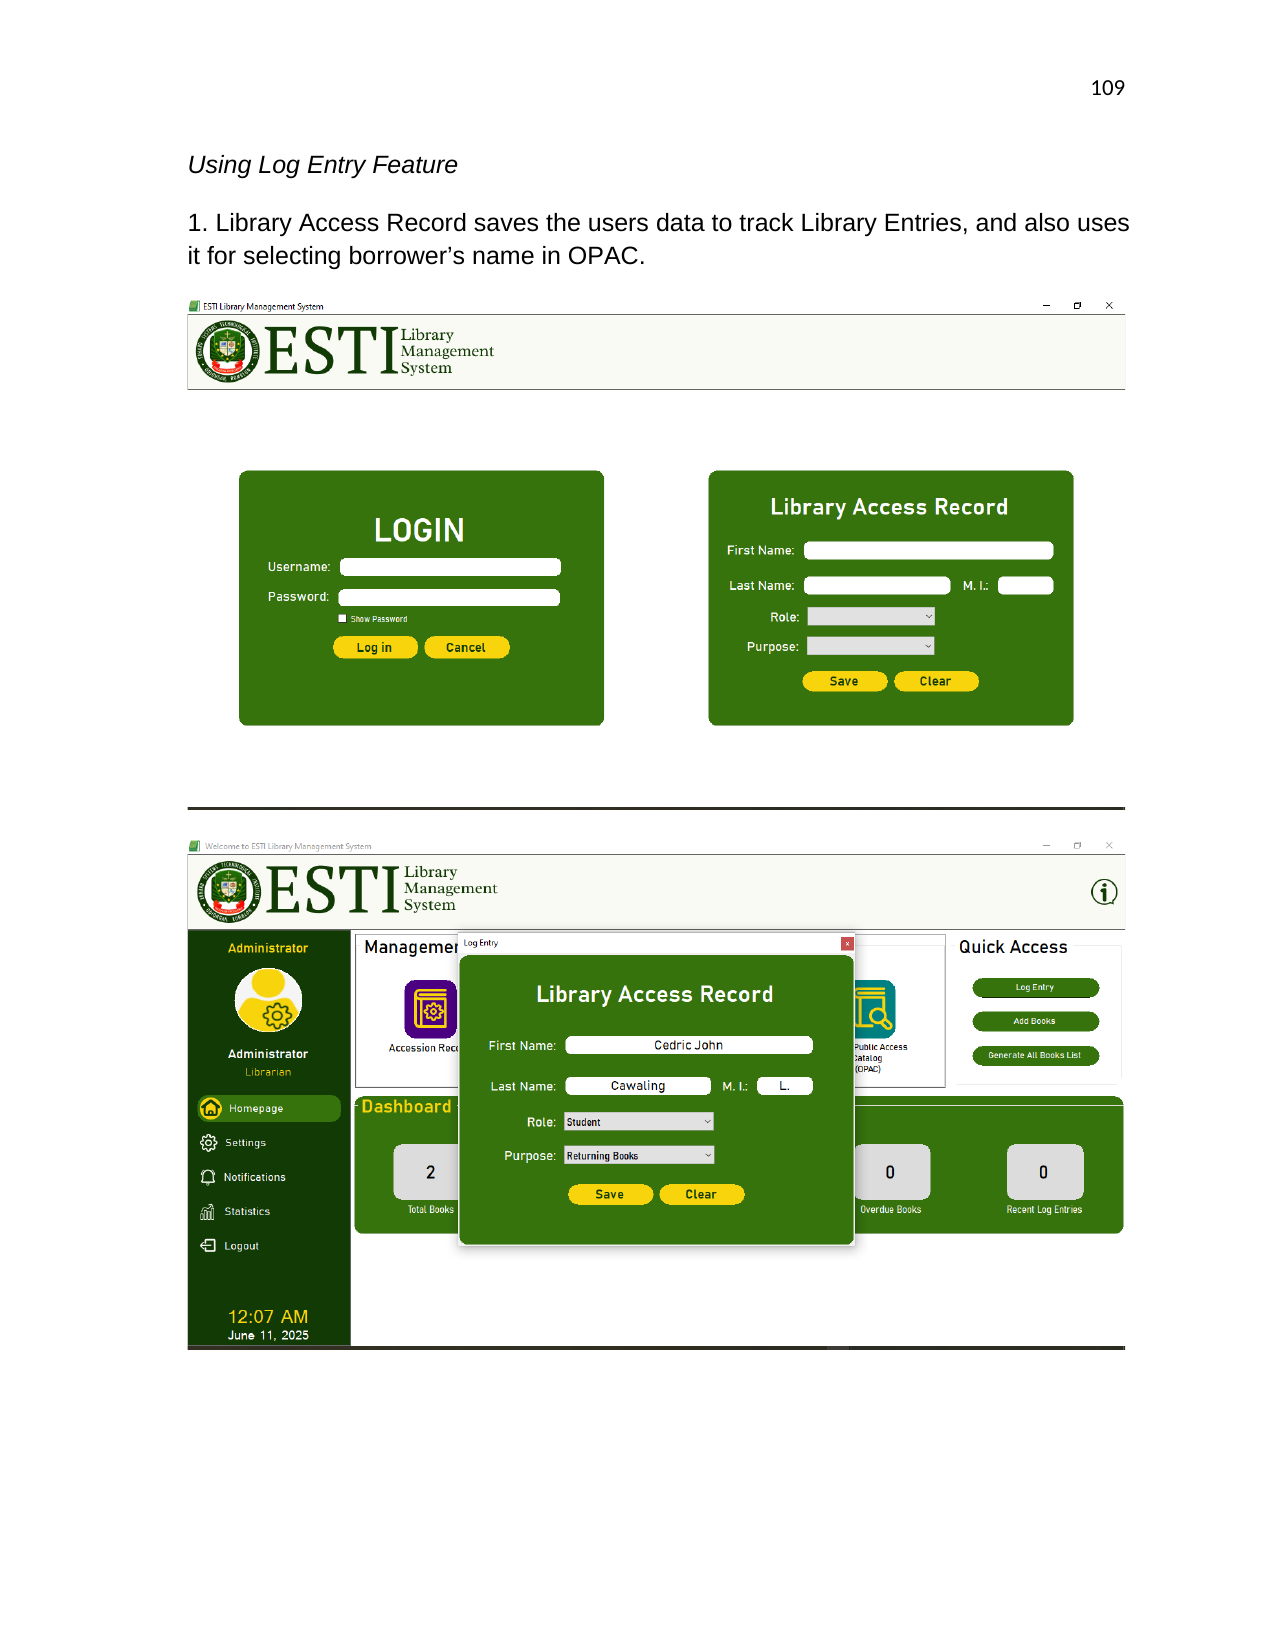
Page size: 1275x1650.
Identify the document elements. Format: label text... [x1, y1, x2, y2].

text Using Log Entry Feature [187, 150, 1132, 179]
picture [187, 838, 1125, 1350]
text 1. Library Access Record saves the users data to track Library Entries, and also uses it for selecting borrower’s name in OPAC. [187, 208, 1132, 270]
picture [187, 299, 1125, 810]
